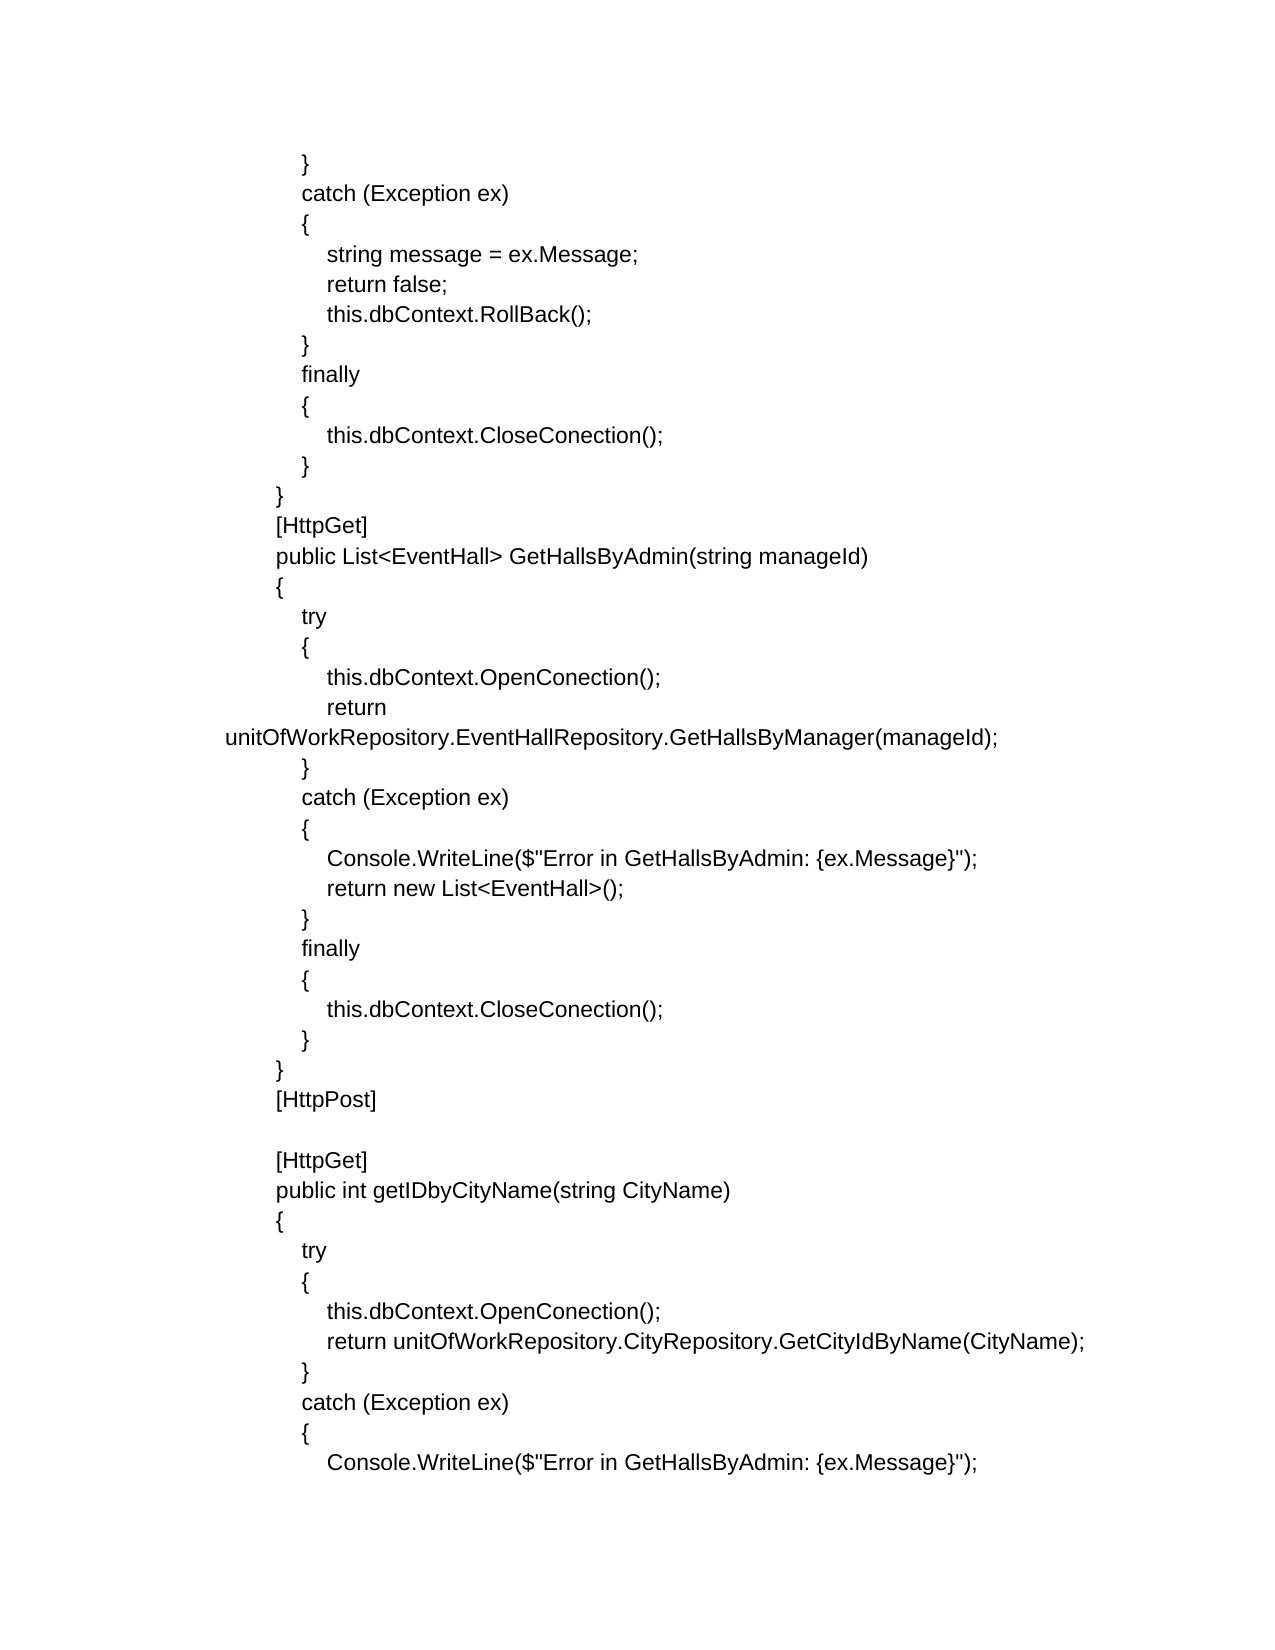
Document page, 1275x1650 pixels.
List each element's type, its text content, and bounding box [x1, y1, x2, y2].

text Console.WriteLine($"Error in GetHallsByAdmin: {ex.Message}"); [225, 1449, 1125, 1475]
text } [225, 905, 1125, 932]
text public List<EventHall> GetHallsByAdmin(string manageId) [225, 543, 1125, 569]
text string message = ex.Message; [225, 241, 1125, 267]
text catch (Exception ex) [225, 180, 1125, 207]
text { [225, 1419, 1125, 1445]
text } [225, 482, 1125, 509]
text return new List<EventHall>(); [225, 875, 1125, 901]
text { [225, 1207, 1125, 1234]
text { [225, 966, 1125, 992]
text } [225, 754, 1125, 781]
text try [225, 603, 1125, 629]
text finally [225, 935, 1125, 962]
text } [225, 150, 1125, 176]
text [HttpGet] [225, 1147, 1125, 1173]
text catch (Exception ex) [225, 1388, 1125, 1415]
text finally [225, 361, 1125, 388]
text Console.WriteLine($"Error in GetHallsByAdmin: {ex.Message}"); [225, 845, 1125, 871]
text } [225, 1026, 1125, 1052]
text this.dbContext.OpenConection(); [225, 663, 1125, 690]
text } [225, 1056, 1125, 1083]
text return unitOfWorkRepository.EventHallRepository.GetHallsByManager(manageId); [225, 694, 1125, 750]
text { [225, 633, 1125, 660]
text return false; [225, 271, 1125, 297]
text { [225, 814, 1125, 841]
text { [225, 573, 1125, 599]
text { [225, 1268, 1125, 1294]
text return unitOfWorkRepository.CityRepository.GetCityIdByName(CityName); [225, 1328, 1125, 1354]
text this.dbContext.OpenConection(); [225, 1298, 1125, 1324]
text catch (Exception ex) [225, 784, 1125, 811]
text { [225, 392, 1125, 418]
text [HttpGet] [225, 512, 1125, 539]
text public int getIDbyCityName(string CityName) [225, 1177, 1125, 1203]
text { [225, 210, 1125, 237]
text this.dbContext.CloseConection(); [225, 996, 1125, 1022]
text try [225, 1237, 1125, 1264]
text } [225, 331, 1125, 358]
text this.dbContext.RollBack(); [225, 301, 1125, 327]
text this.dbContext.CloseConection(); [225, 422, 1125, 448]
text } [225, 452, 1125, 478]
text [HttpPost] [225, 1086, 1125, 1113]
text } [225, 1358, 1125, 1385]
